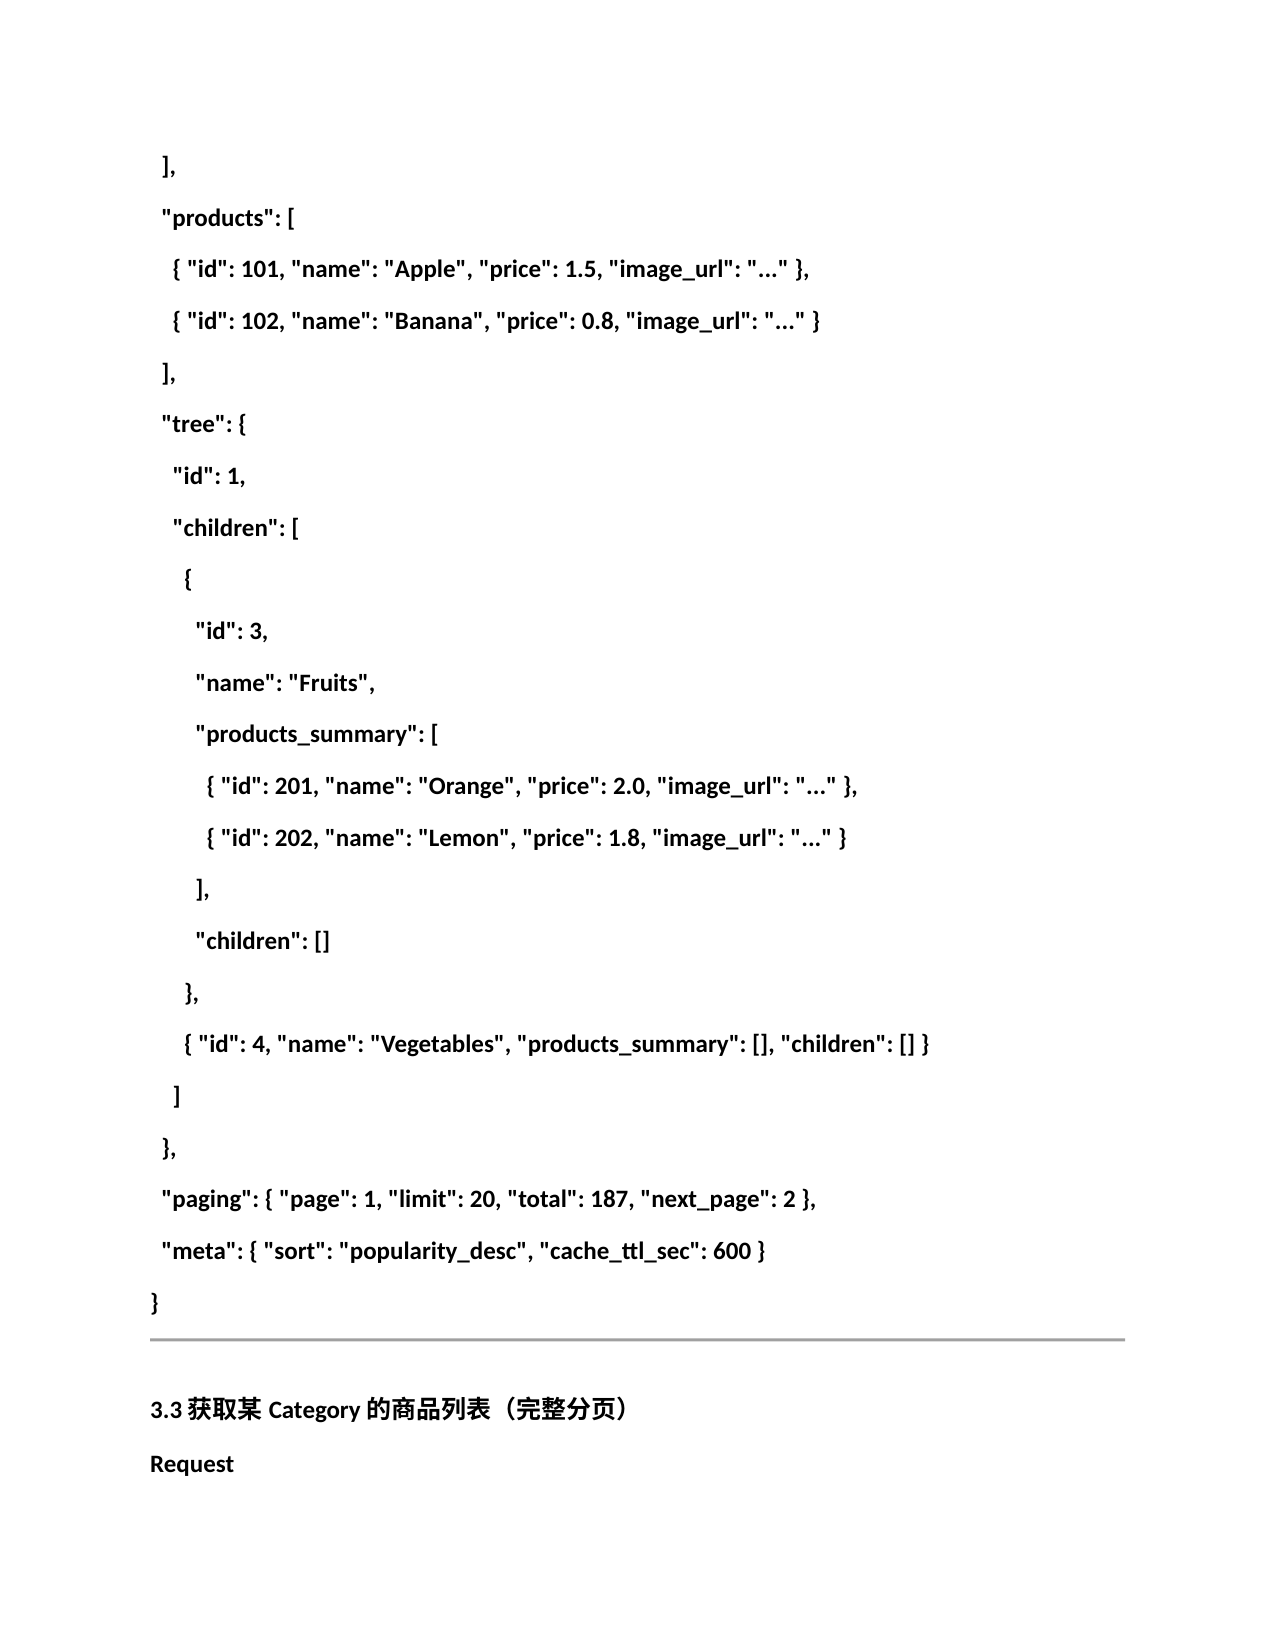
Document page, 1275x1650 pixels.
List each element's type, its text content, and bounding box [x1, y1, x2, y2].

text "name": "Fruits", [150, 667, 1125, 697]
text ], [150, 873, 1125, 904]
text 3.3 获取某 Category 的商品列表（完整分页） [150, 1390, 1125, 1426]
text Request [150, 1448, 1125, 1479]
text "paging": { "page": 1, "limit": 20, "total": 187, "next_page": 2 }, [150, 1183, 1125, 1214]
text "products": [ [150, 202, 1125, 232]
text { "id": 201, "name": "Orange", "price": 2.0, "image_url": "..." }, [150, 770, 1125, 801]
text "id": 1, [150, 460, 1125, 491]
text "tree": { [150, 408, 1125, 439]
text "id": 3, [150, 615, 1125, 646]
text { "id": 102, "name": "Banana", "price": 0.8, "image_url": "..." } [150, 305, 1125, 336]
text }, [150, 1132, 1125, 1162]
text { "id": 202, "name": "Lemon", "price": 1.8, "image_url": "..." } [150, 822, 1125, 852]
text "children": [ [150, 512, 1125, 542]
text { "id": 101, "name": "Apple", "price": 1.5, "image_url": "..." }, [150, 253, 1125, 284]
text } [150, 1287, 1125, 1317]
text { [150, 563, 1125, 594]
text "products_summary": [ [150, 718, 1125, 749]
text "meta": { "sort": "popularity_desc", "cache_ttl_sec": 600 } [150, 1235, 1125, 1266]
text "children": [] [150, 925, 1125, 956]
text }, [150, 977, 1125, 1007]
text { "id": 4, "name": "Vegetables", "products_summary": [], "children": [] } [150, 1028, 1125, 1059]
text ], [150, 150, 1125, 181]
text ], [150, 357, 1125, 387]
text ] [150, 1080, 1125, 1111]
